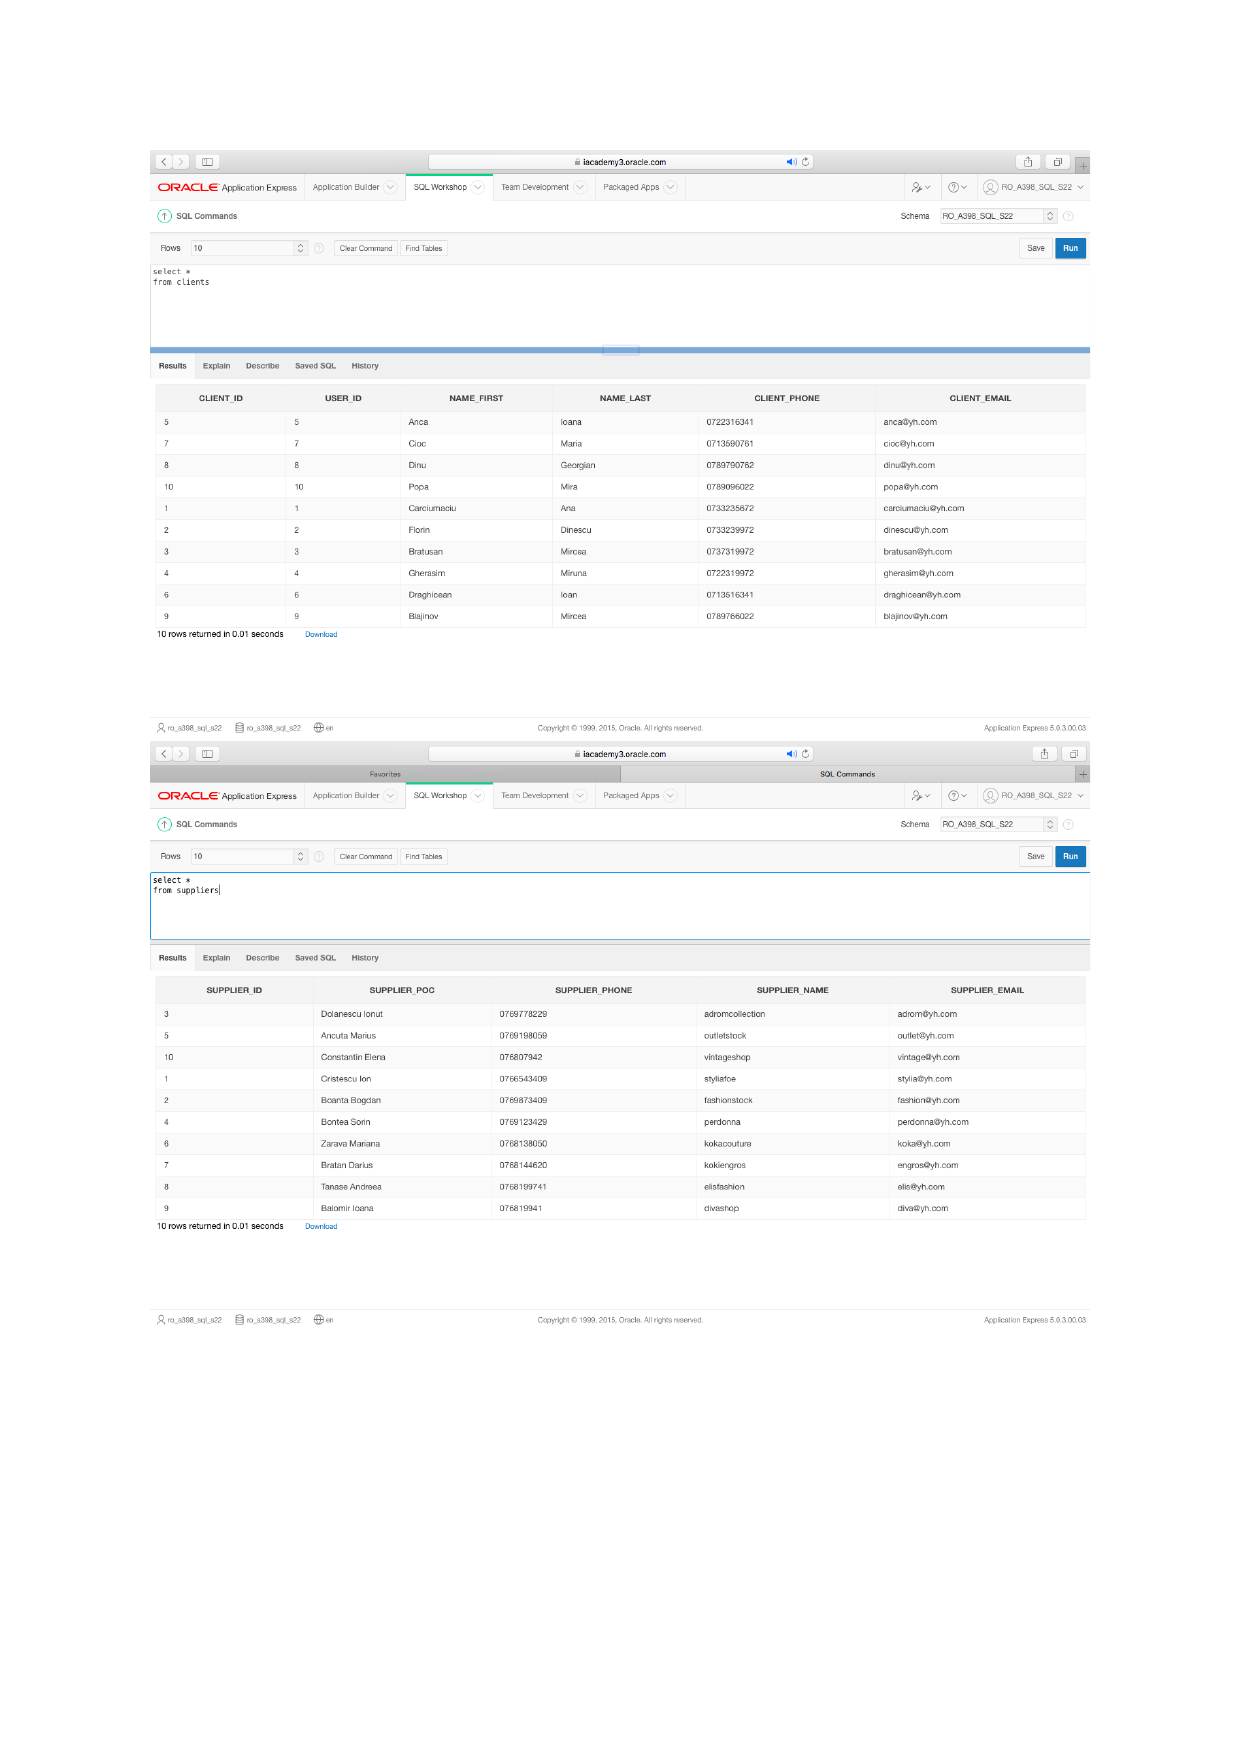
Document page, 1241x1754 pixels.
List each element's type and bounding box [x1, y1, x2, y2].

picture [150, 741, 1091, 1330]
picture [150, 150, 1091, 738]
